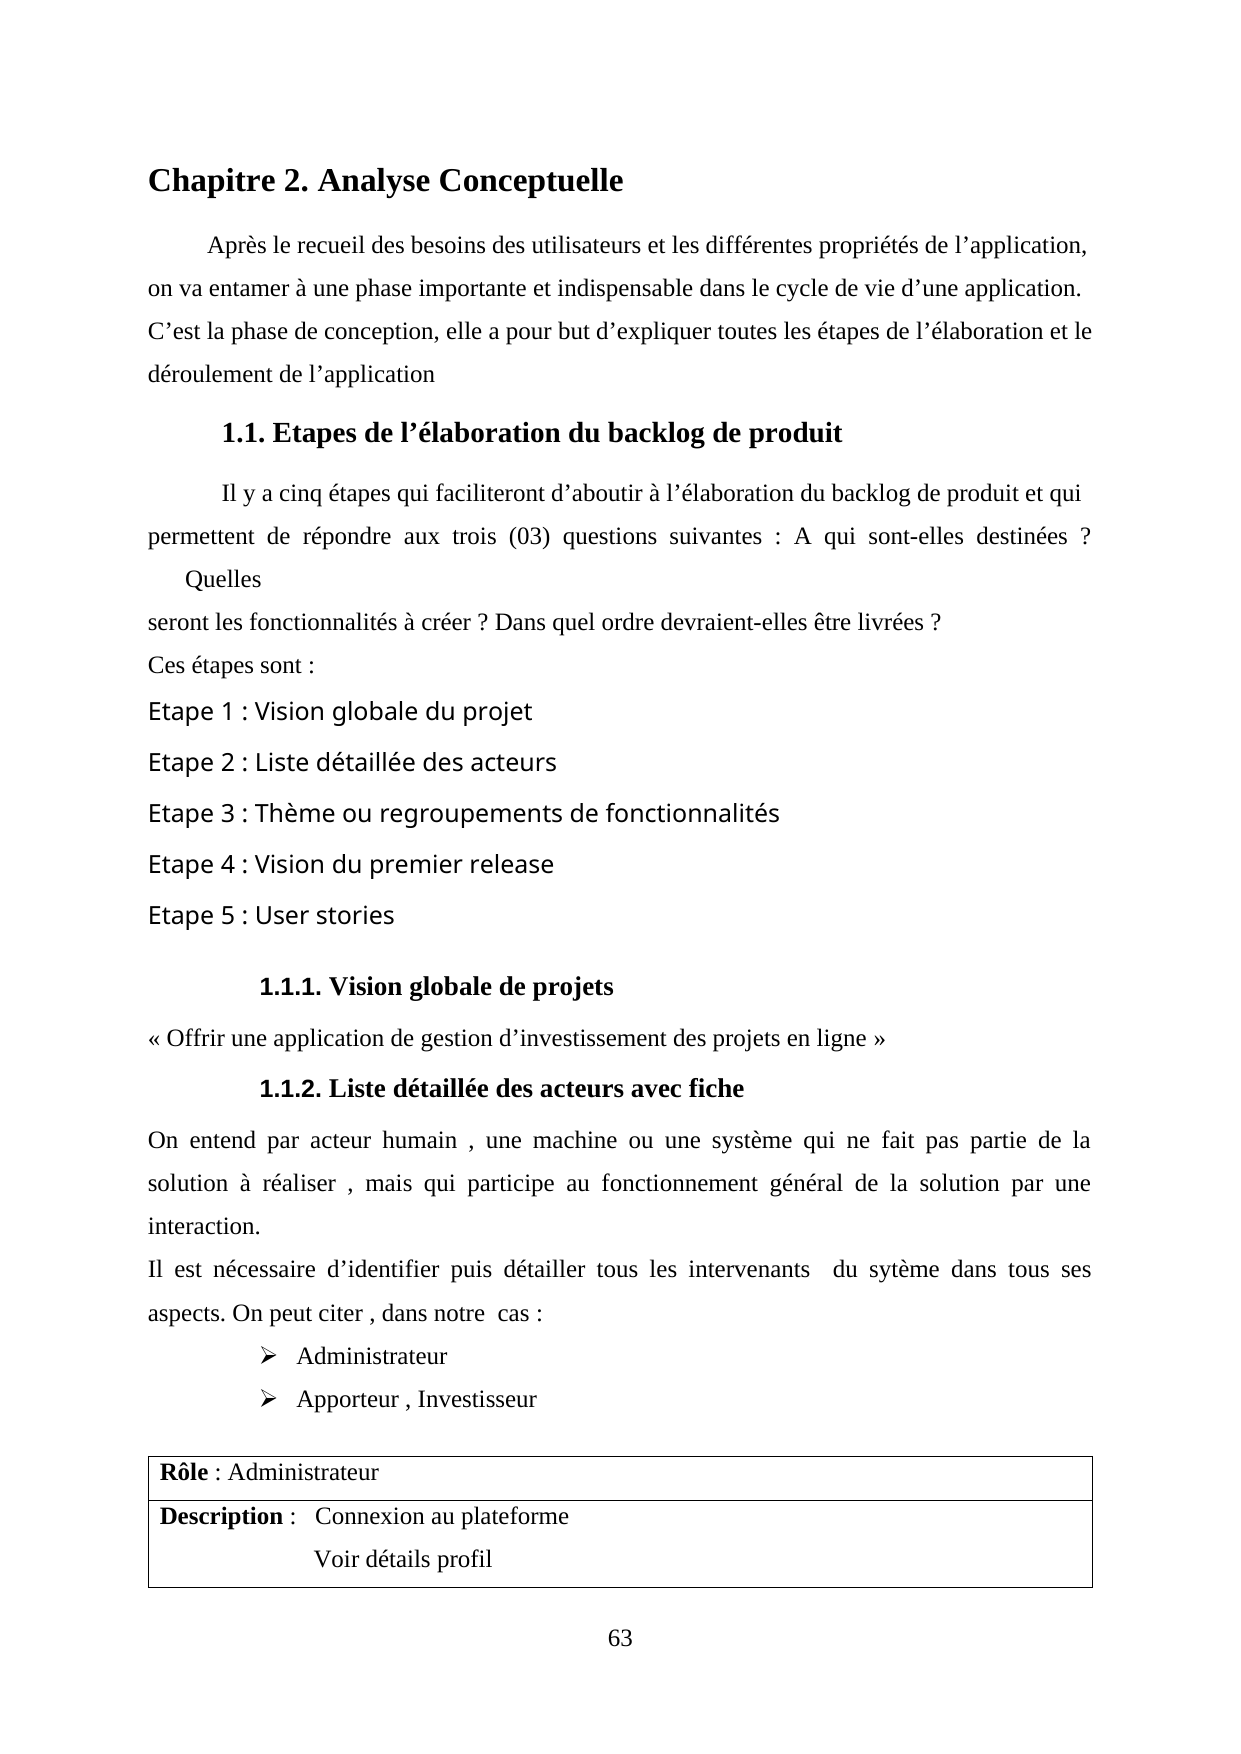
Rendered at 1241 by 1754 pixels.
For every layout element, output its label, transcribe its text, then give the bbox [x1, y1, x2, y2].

text On entend par acteur humain , une machine ou une système qui ne fait pas partie de la solution à réaliser , mais qui participe au fonctionnement général de la solution par une interaction. [148, 1125, 1092, 1240]
list déroulement de l’application [148, 359, 1092, 388]
table_header Rôle : Administrateur [149, 1457, 1092, 1500]
list Il y a cinq étapes qui faciliteront d’aboutir à l’élaboration du backlog de produit et qui [148, 478, 1092, 507]
list Etape 3 : Thème ou regroupements de fonctionnalités [148, 796, 1092, 830]
list Etape 1 : Vision globale du projet [148, 694, 1092, 728]
text « Offrir une application de gestion d’investissement des projets en ligne » [148, 1023, 1092, 1051]
text Il est nécessaire d’identifier puis détailler tous les intervenants du sytème dans tous ses aspects. On peut citer , dans notre cas : [148, 1254, 1092, 1326]
list Etape 2 : Liste détaillée des acteurs [148, 745, 1092, 779]
list Administrateur [258, 1341, 1092, 1369]
list seront les fonctionnalités à créer ? Dans quel ordre devraient-elles être livrées ? [148, 607, 1092, 636]
list Apporteur , Investisseur [258, 1384, 1092, 1413]
list C’est la phase de conception, elle a pour but d’expliquer toutes les étapes de l’élaboration et le [148, 316, 1092, 345]
text Etapes de l’élaboration du backlog de produit [221, 415, 1092, 449]
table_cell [149, 1501, 1092, 1587]
list Etape 5 : User stories [148, 898, 1092, 932]
list Etape 4 : Vision du premier release [148, 847, 1092, 881]
text Après le recueil des besoins des utilisateurs et les différentes propriétés de l’application, [148, 230, 1092, 259]
list on va entamer à une phase importante et indispensable dans le cycle de vie d’une application. [148, 273, 1092, 302]
text Vision globale de projets [221, 970, 1092, 1001]
text Liste détaillée des acteurs avec fiche [221, 1072, 1092, 1103]
list permettent de répondre aux trois (03) questions suivantes : A qui sont-elles destinées ? Quelles [148, 521, 1092, 593]
list Ces étapes sont : [148, 651, 1092, 679]
text Analyse Conceptuelle [148, 160, 1092, 198]
